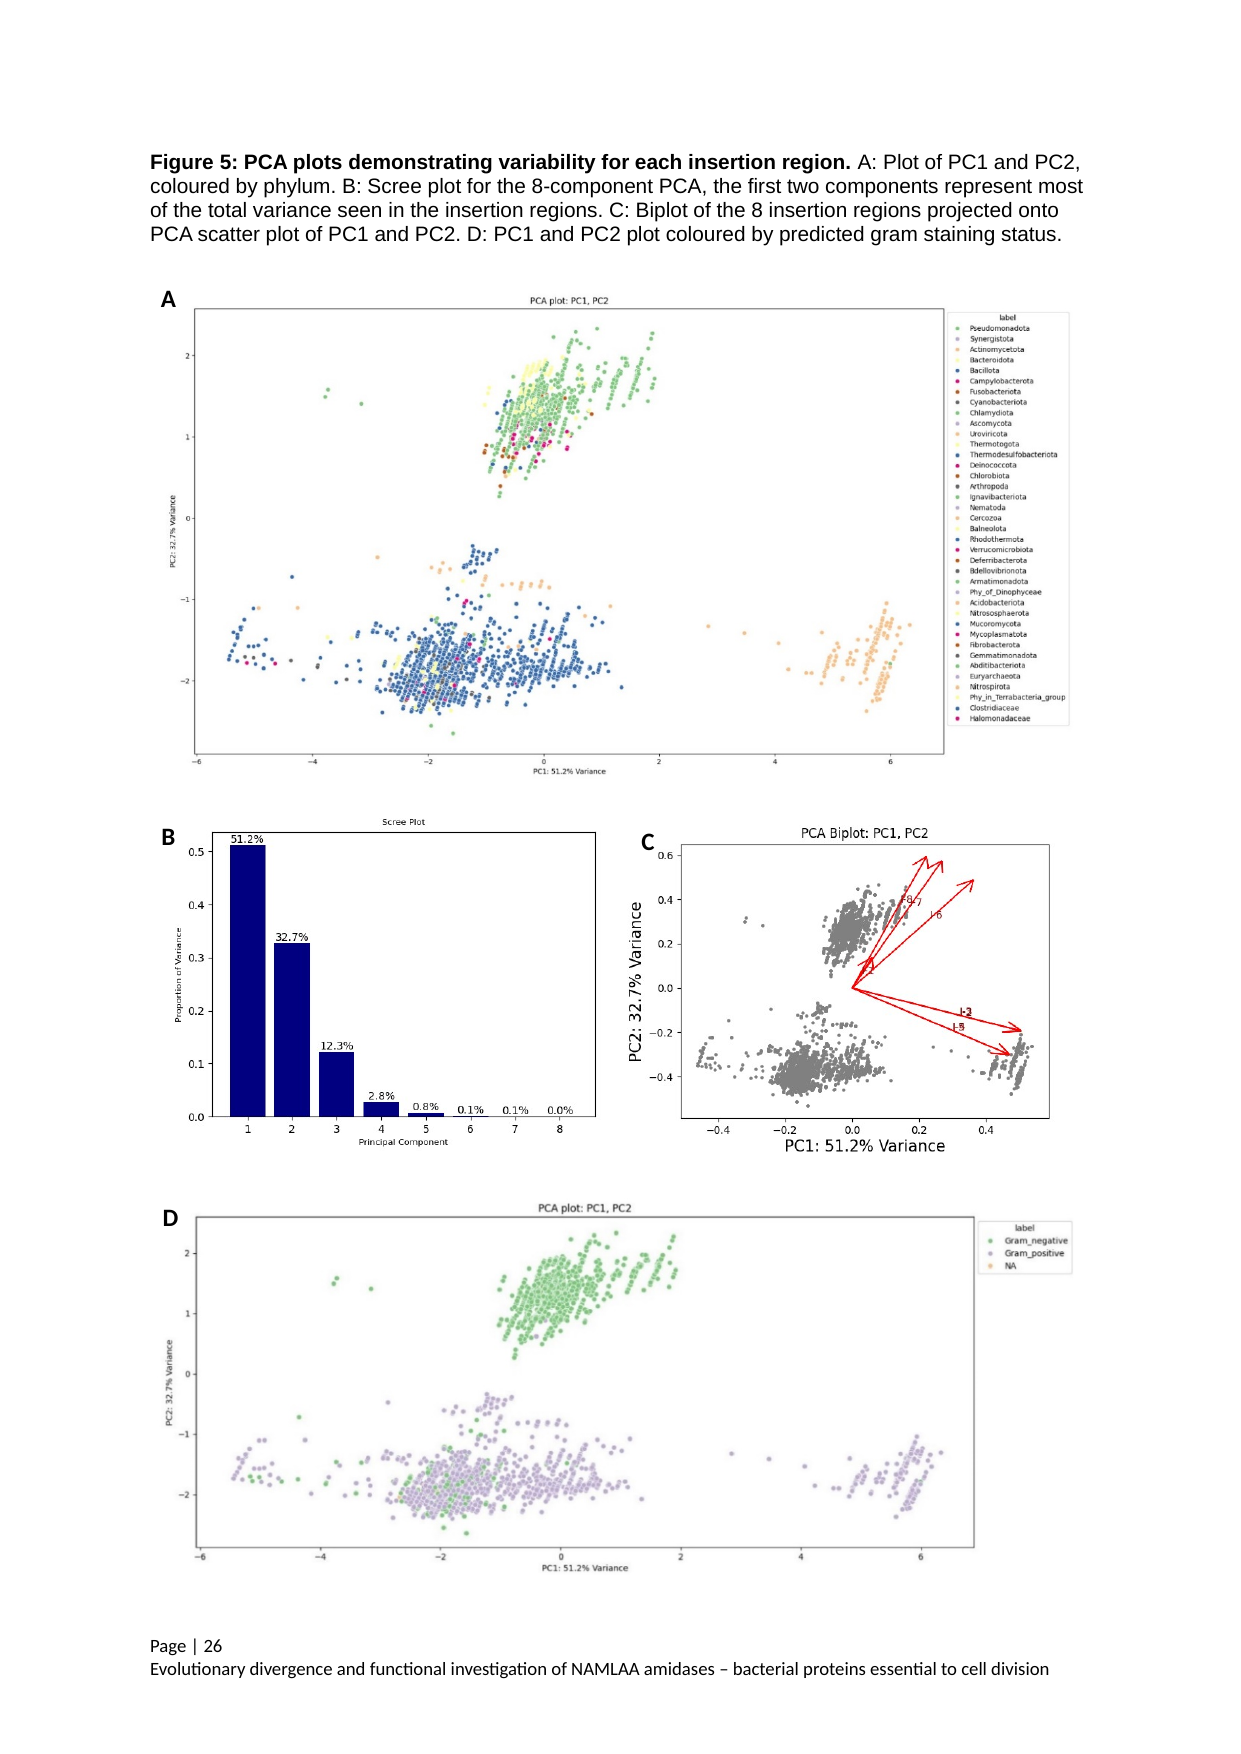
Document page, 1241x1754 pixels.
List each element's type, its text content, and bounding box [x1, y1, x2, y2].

picture [150, 275, 1083, 785]
picture [150, 1186, 1074, 1580]
picture [621, 813, 1069, 1157]
picture [150, 814, 615, 1157]
text Figure 5: PCA plots demonstrating variability for each insertion region. A: Plot of PC1 and PC2, coloured by phylum. B: Scree plot for the 8-component PCA, the first two components represent most of the total variance seen in the insertion regions. C: Biplot of the 8 insertion regions projected onto PCA scatter plot of PC1 and PC2. D: PC1 and PC2 plot coloured by predicted gram staining status. [150, 150, 1090, 246]
